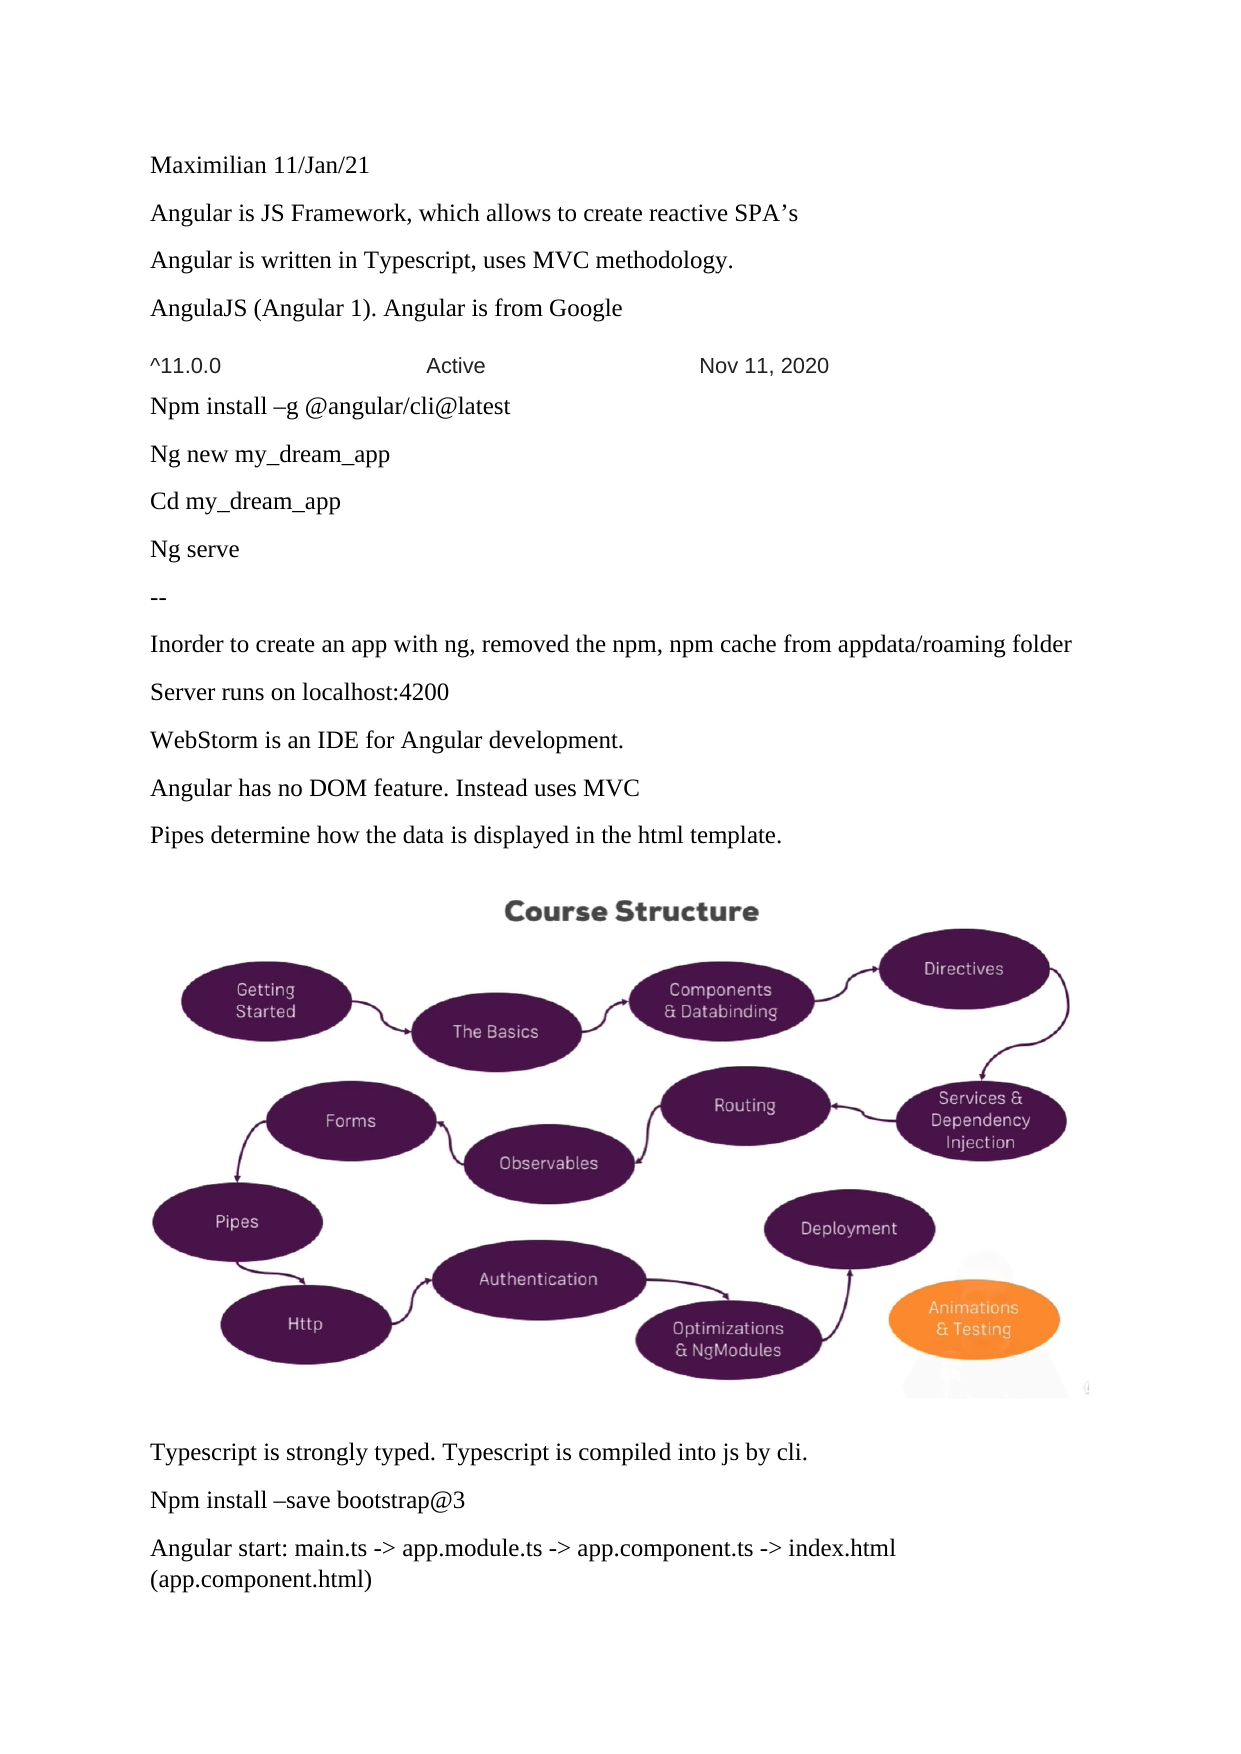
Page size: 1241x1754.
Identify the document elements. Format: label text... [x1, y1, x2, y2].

text Maximilian 11/Jan/21 [150, 150, 1090, 179]
text Typescript is strongly typed. Typescript is compiled into js by cli. [150, 1437, 1090, 1466]
table_header ^11.0.0 [150, 341, 411, 391]
text Angular start: main.ts -> app.module.ts -> app.component.ts -> index.html (app.component.html) [150, 1533, 1090, 1593]
text Angular has no DOM feature. Instead uses MVC [150, 773, 1090, 801]
text Cd my_dream_app [150, 486, 1090, 515]
picture [150, 868, 1090, 1419]
text Ng serve [150, 534, 1090, 563]
text Npm install –g @angular/cli@latest [150, 391, 1090, 420]
text Pipes determine how the data is displayed in the html template. [150, 820, 1090, 849]
text AngulaJS (Angular 1). Angular is from Google [150, 293, 1090, 322]
text Angular is written in Typescript, uses MVC methodology. [150, 245, 1090, 274]
text Npm install –save bootstrap@3 [150, 1485, 1090, 1514]
table_header Nov 11, 2020 [684, 341, 1169, 391]
text WebStorm is an IDE for Angular development. [150, 725, 1090, 754]
text Server runs on localhost:4200 [150, 677, 1090, 706]
text Ng new my_dream_app [150, 439, 1090, 467]
text Angular is JS Framework, which allows to create reactive SPA’s [150, 198, 1090, 226]
table_header Active [411, 341, 683, 391]
text Inorder to create an app with ng, removed the npm, npm cache from appdata/roaming folder [150, 629, 1090, 658]
text -- [150, 582, 1090, 611]
